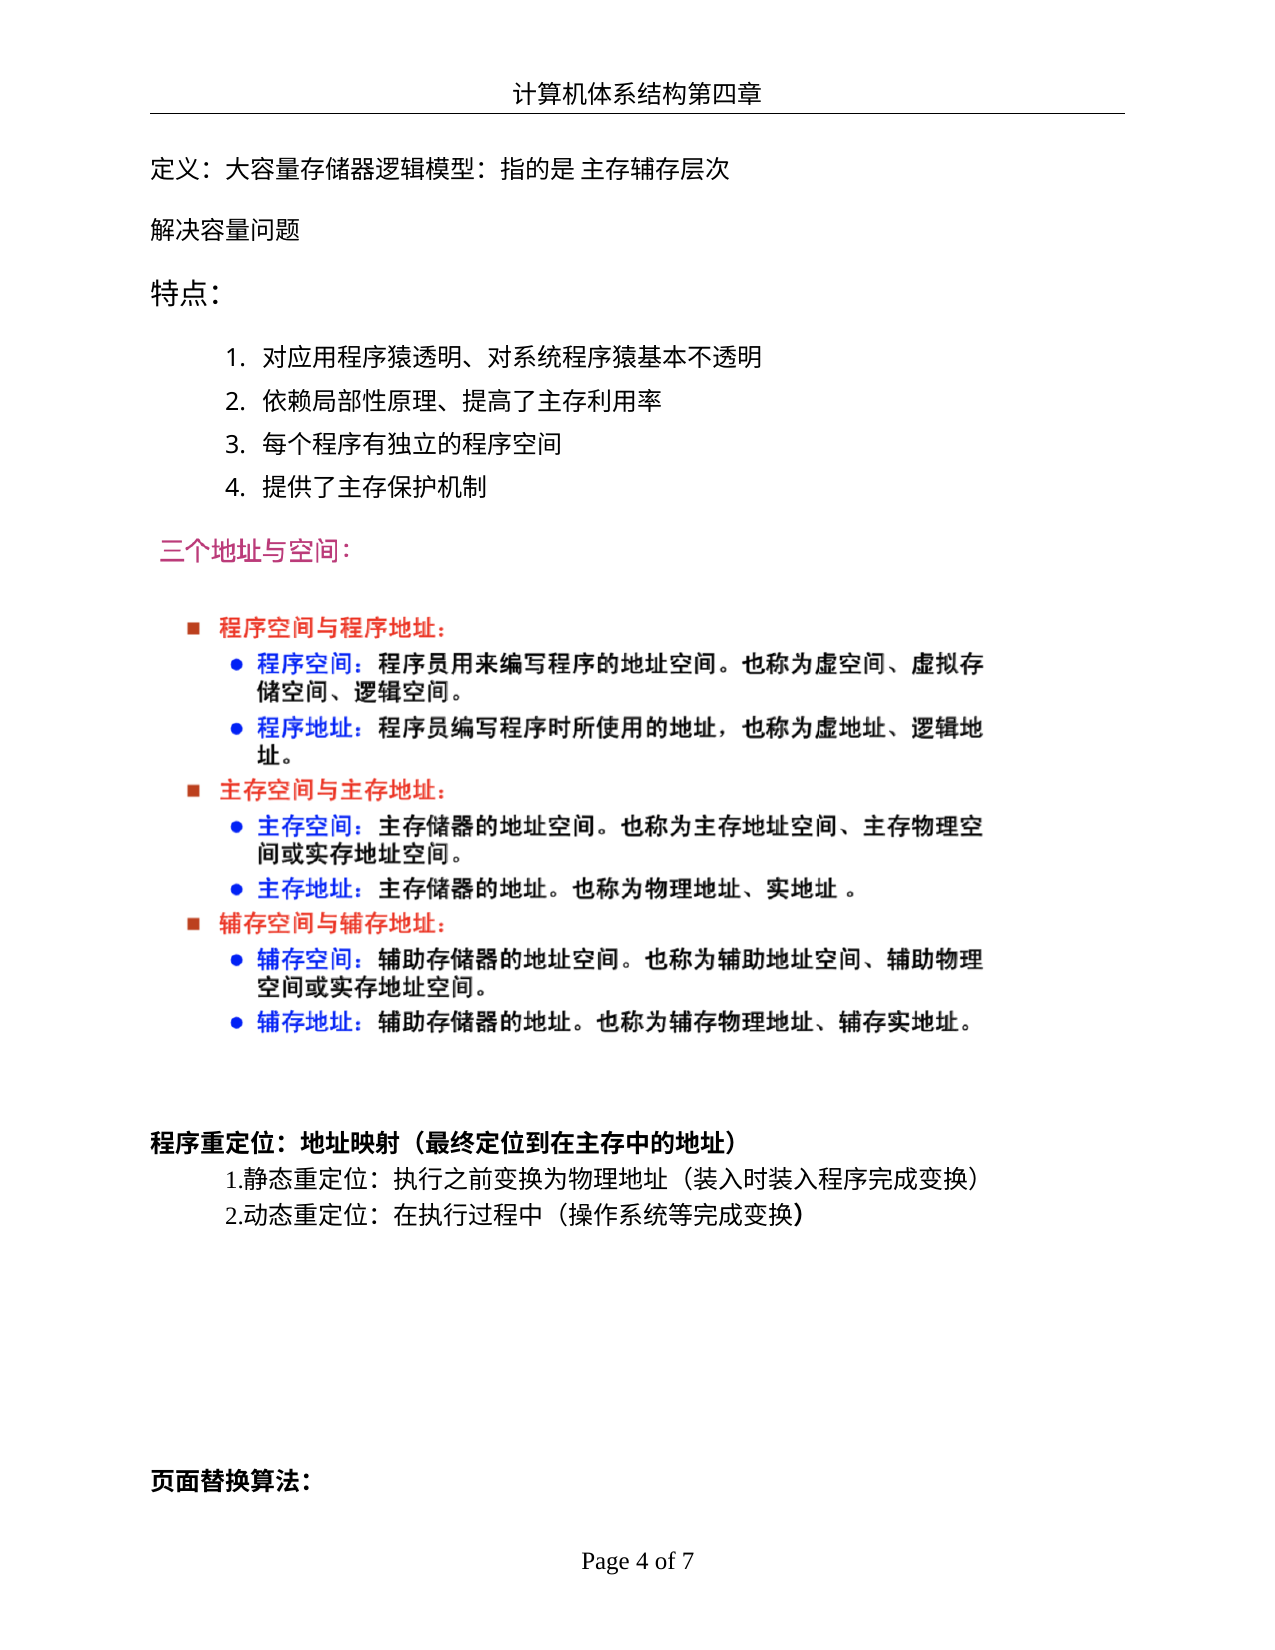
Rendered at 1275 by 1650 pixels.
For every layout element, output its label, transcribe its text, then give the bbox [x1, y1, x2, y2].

list 对应用程序猿透明、对系统程序猿基本不透明 [225, 338, 1125, 374]
text 程序重定位：地址映射（最终定位到在主存中的地址） [150, 1123, 1125, 1159]
list 提供了主存保护机制 [225, 468, 1125, 504]
picture [150, 528, 1022, 1066]
text 定义：大容量存储器逻辑模型：指的是 主存辅存层次 [150, 150, 1125, 186]
list 依赖局部性原理、提高了主存利用率 [225, 381, 1125, 417]
text 页面替换算法： [150, 1462, 1125, 1498]
text 特点： [150, 270, 1125, 312]
list 每个程序有独立的程序空间 [225, 424, 1125, 461]
text 解决容量问题 [150, 210, 1125, 246]
text 2.动态重定位：在执行过程中（操作系统等完成变换） [225, 1196, 1125, 1232]
text 1.静态重定位：执行之前变换为物理地址（装入时装入程序完成变换） [225, 1159, 1125, 1196]
